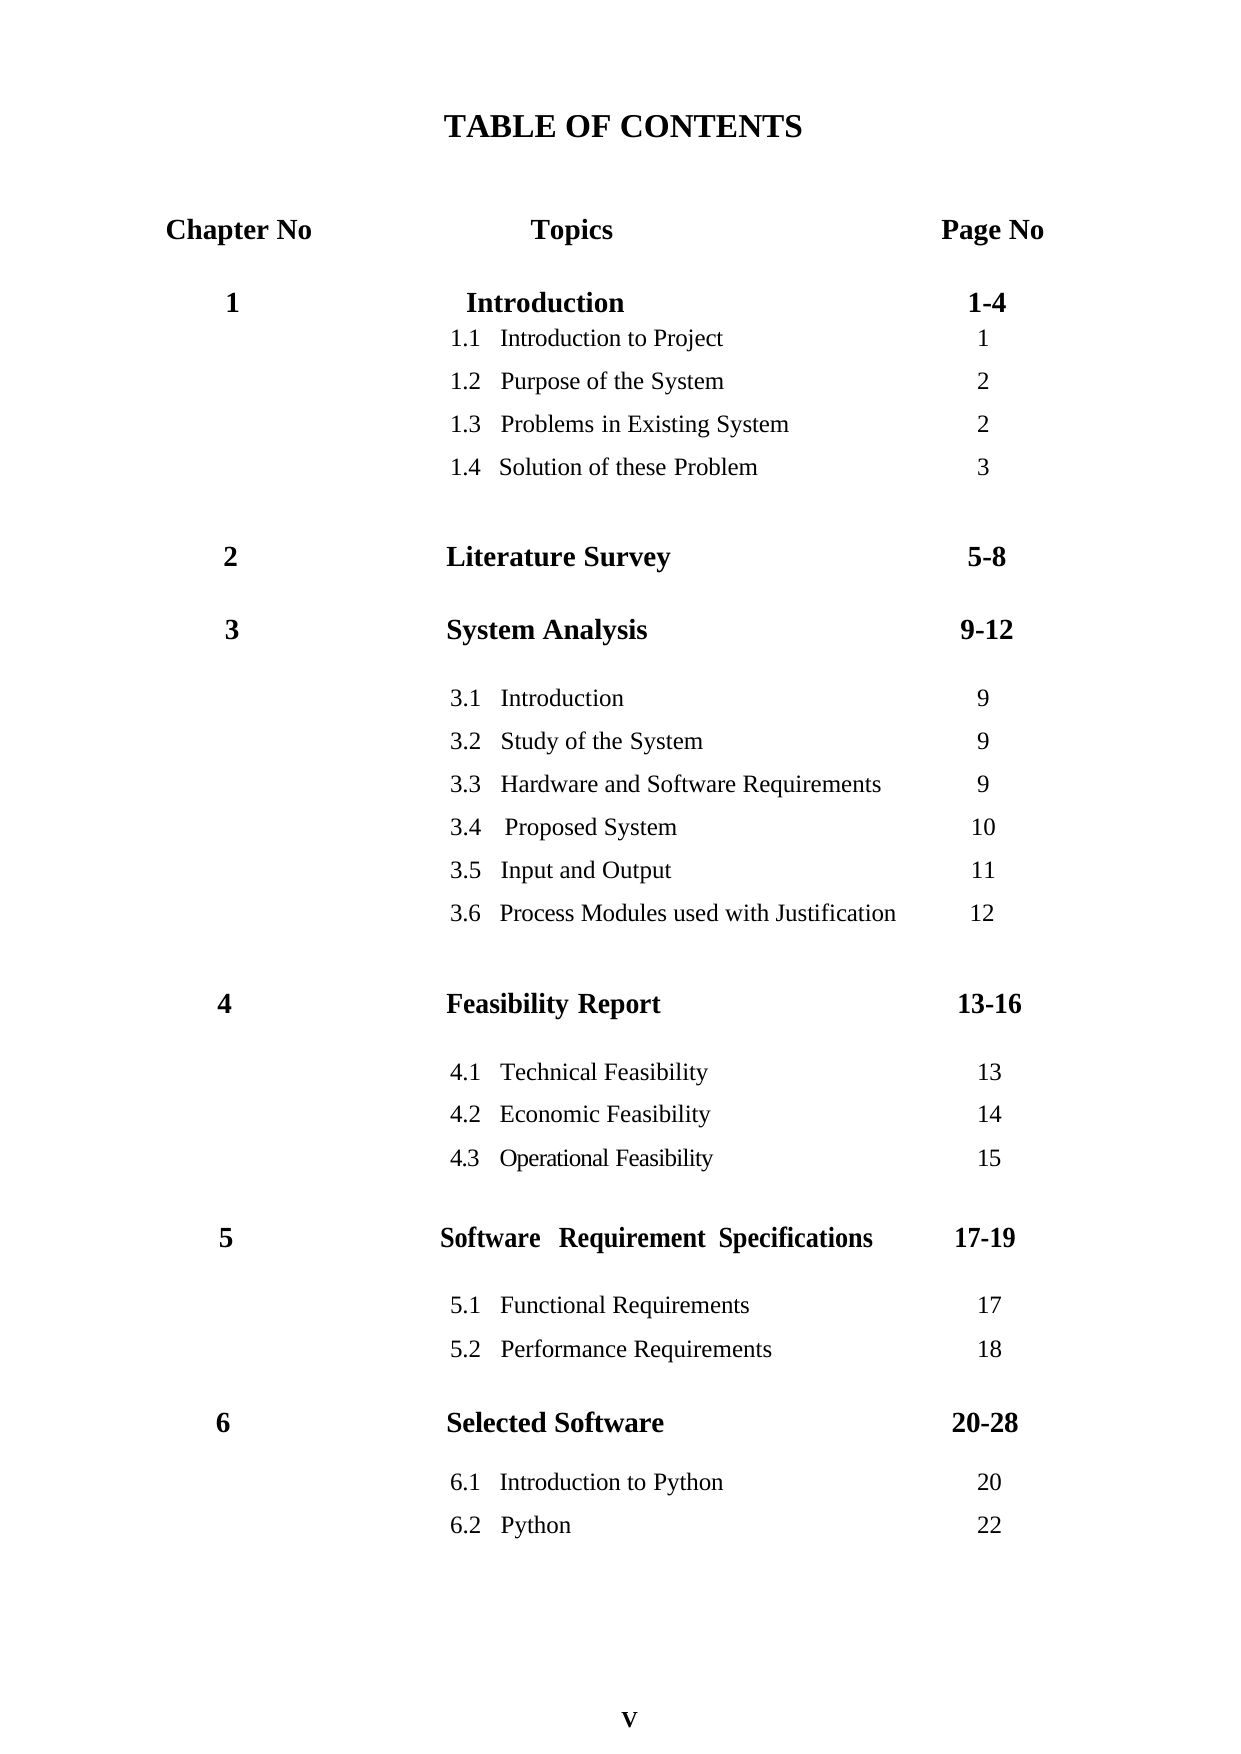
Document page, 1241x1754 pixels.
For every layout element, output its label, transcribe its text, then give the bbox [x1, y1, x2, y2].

subtitle Selected Software 20-28 [216, 1405, 1181, 1438]
list Operational Feasibility 15 [450, 1143, 1181, 1172]
list Problems in Existing System 2 [450, 409, 1181, 438]
list Python 22 [450, 1510, 1181, 1539]
subtitle Chapter No Topics Page No [165, 212, 1181, 246]
list Introduction to Project 1 [450, 323, 1181, 352]
list Hardware and Software Requirements 9 [450, 769, 1181, 798]
subtitle TABLE OF CONTENTS [77, 107, 1170, 145]
list Proposed System 10 [450, 812, 1181, 841]
list Technical Feasibility 13 [450, 1057, 1181, 1085]
list Purpose of the System 2 [450, 366, 1181, 395]
subtitle Feasibility Report 13-16 [217, 986, 1181, 1019]
list Introduction 9 [450, 683, 1181, 712]
list Introduction to Python 20 [450, 1467, 1181, 1496]
list Introduction 1-4 [225, 285, 1181, 318]
list Process Modules used with Justification 12 [450, 898, 1181, 927]
subtitle Software Requirement Specifications 17-19 [218, 1220, 1181, 1253]
list Study of the System 9 [450, 726, 1181, 755]
list Performance Requirements 18 [450, 1334, 1181, 1362]
list Solution of these Problem 3 [450, 452, 1181, 481]
list Economic Feasibility 14 [450, 1099, 1181, 1128]
list Functional Requirements 17 [450, 1291, 1181, 1319]
list System Analysis 9-12 [224, 612, 1181, 646]
list Input and Output 11 [450, 856, 1181, 884]
subtitle Literature Survey 5-8 [223, 539, 1181, 573]
